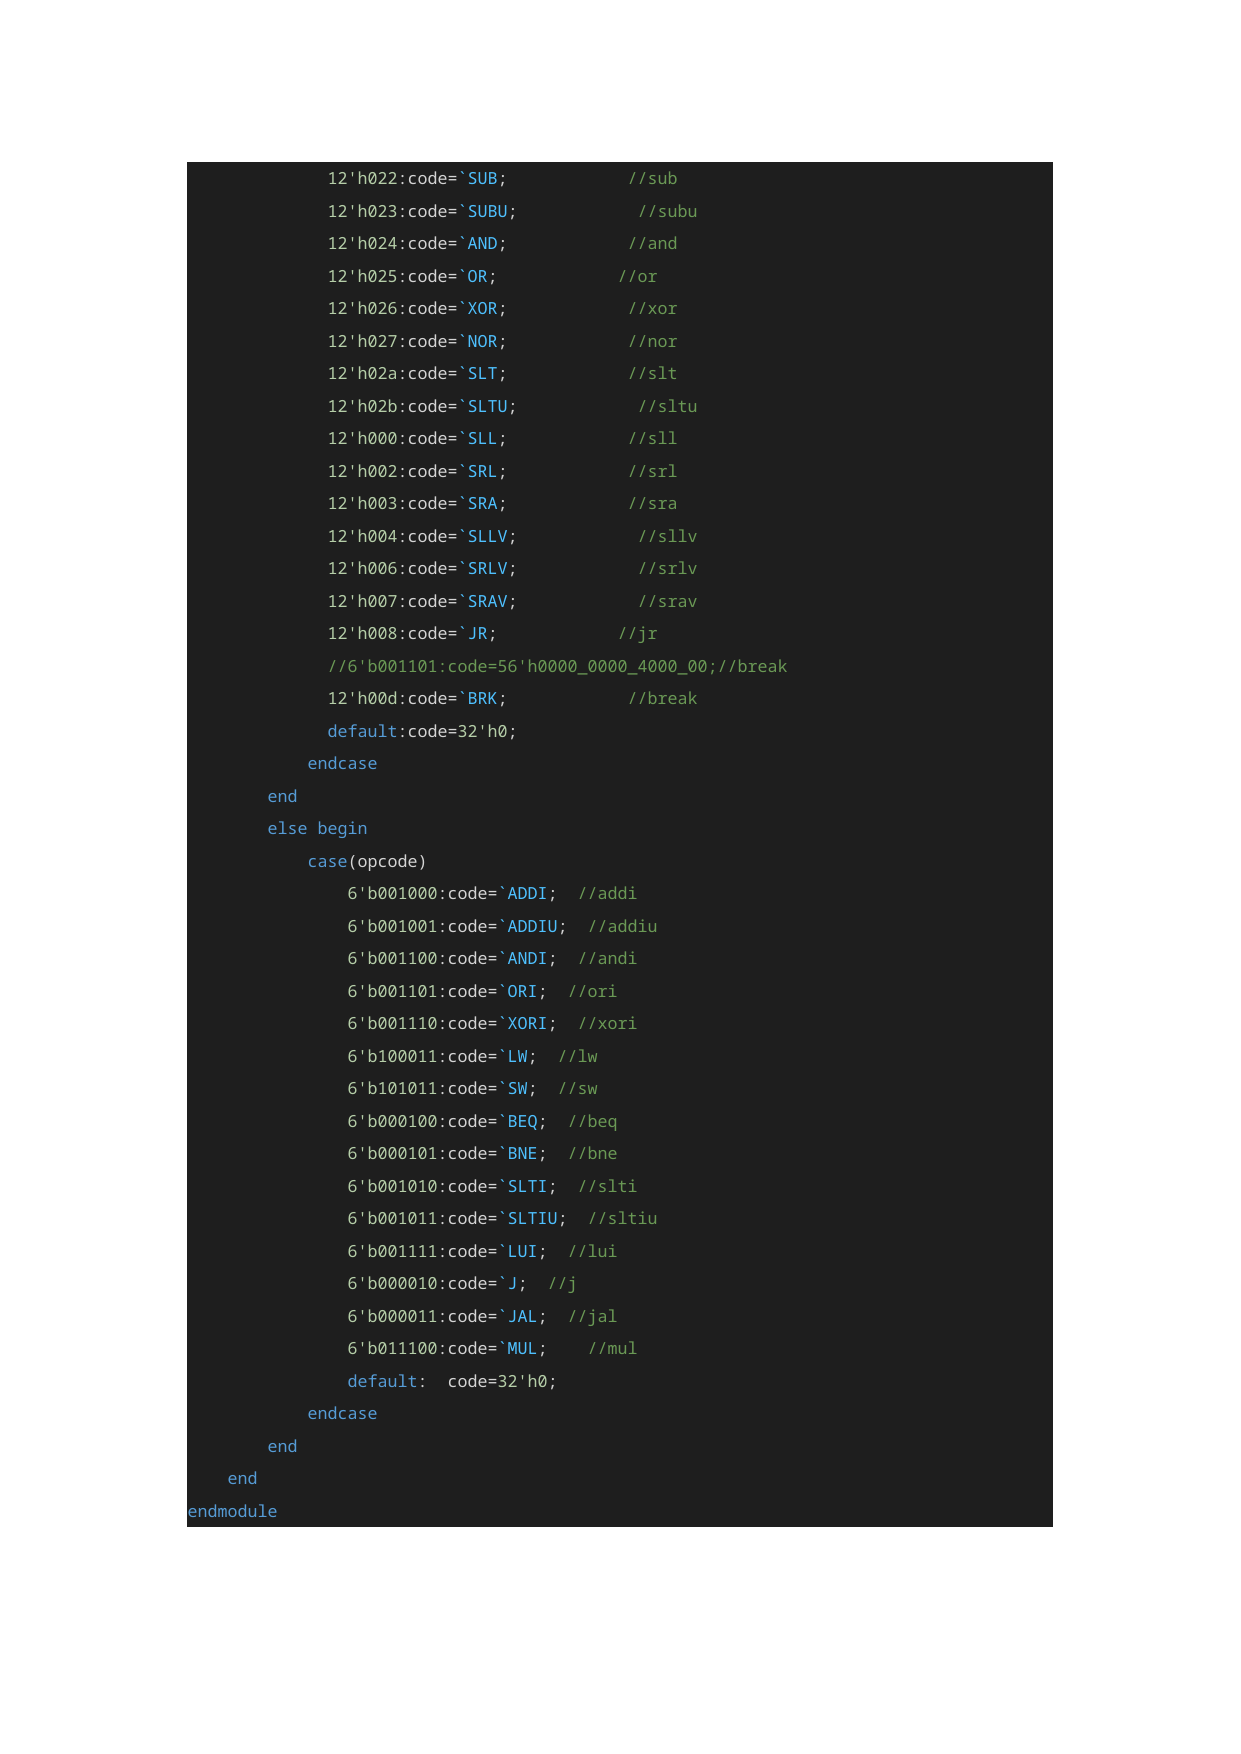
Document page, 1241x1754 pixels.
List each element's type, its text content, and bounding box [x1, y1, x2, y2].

text end [187, 1462, 1053, 1494]
text 12'h00d:code=`BRK; //break [187, 682, 1053, 714]
text 6'b100011:code=`LW; //lw [187, 1039, 1053, 1072]
text 6'b001010:code=`SLTI; //slti [187, 1169, 1053, 1202]
text 12'h026:code=`XOR; //xor [187, 292, 1053, 324]
text 12'h027:code=`NOR; //nor [187, 324, 1053, 357]
text 6'b001100:code=`ANDI; //andi [187, 942, 1053, 974]
text case(opcode) [187, 844, 1053, 877]
text endmodule [187, 1494, 1053, 1527]
text end [187, 779, 1053, 812]
text //6'b001101:code=56'h0000_0000_4000_00;//break [187, 649, 1053, 682]
text default:code=32'h0; [187, 714, 1053, 747]
text 12'h023:code=`SUBU; //subu [187, 194, 1053, 227]
text 6'b000100:code=`BEQ; //beq [187, 1104, 1053, 1137]
text endcase [187, 1397, 1053, 1429]
text end [187, 1429, 1053, 1462]
text 6'b001001:code=`ADDIU; //addiu [187, 909, 1053, 942]
text 6'b001110:code=`XORI; //xori [187, 1007, 1053, 1039]
text 6'b101011:code=`SW; //sw [187, 1072, 1053, 1104]
text 12'h000:code=`SLL; //sll [187, 422, 1053, 454]
text 12'h002:code=`SRL; //srl [187, 454, 1053, 487]
text 12'h025:code=`OR; //or [187, 259, 1053, 292]
text 6'b001111:code=`LUI; //lui [187, 1234, 1053, 1267]
text 12'h004:code=`SLLV; //sllv [187, 519, 1053, 552]
text 6'b001000:code=`ADDI; //addi [187, 877, 1053, 909]
text 6'b001101:code=`ORI; //ori [187, 974, 1053, 1007]
text default: code=32'h0; [187, 1364, 1053, 1397]
text 12'h02a:code=`SLT; //slt [187, 357, 1053, 389]
text endcase [187, 747, 1053, 779]
text 12'h006:code=`SRLV; //srlv [187, 552, 1053, 584]
text 12'h022:code=`SUB; //sub [187, 162, 1053, 194]
text 6'b000011:code=`JAL; //jal [187, 1299, 1053, 1332]
text else begin [187, 812, 1053, 844]
text 12'h007:code=`SRAV; //srav [187, 584, 1053, 617]
text 6'b011100:code=`MUL; //mul [187, 1332, 1053, 1364]
text 12'h003:code=`SRA; //sra [187, 487, 1053, 519]
text 12'h008:code=`JR; //jr [187, 617, 1053, 649]
text 12'h02b:code=`SLTU; //sltu [187, 389, 1053, 422]
text 12'h024:code=`AND; //and [187, 227, 1053, 259]
text 6'b000101:code=`BNE; //bne [187, 1137, 1053, 1169]
text 6'b000010:code=`J; //j [187, 1267, 1053, 1299]
text 6'b001011:code=`SLTIU; //sltiu [187, 1202, 1053, 1234]
